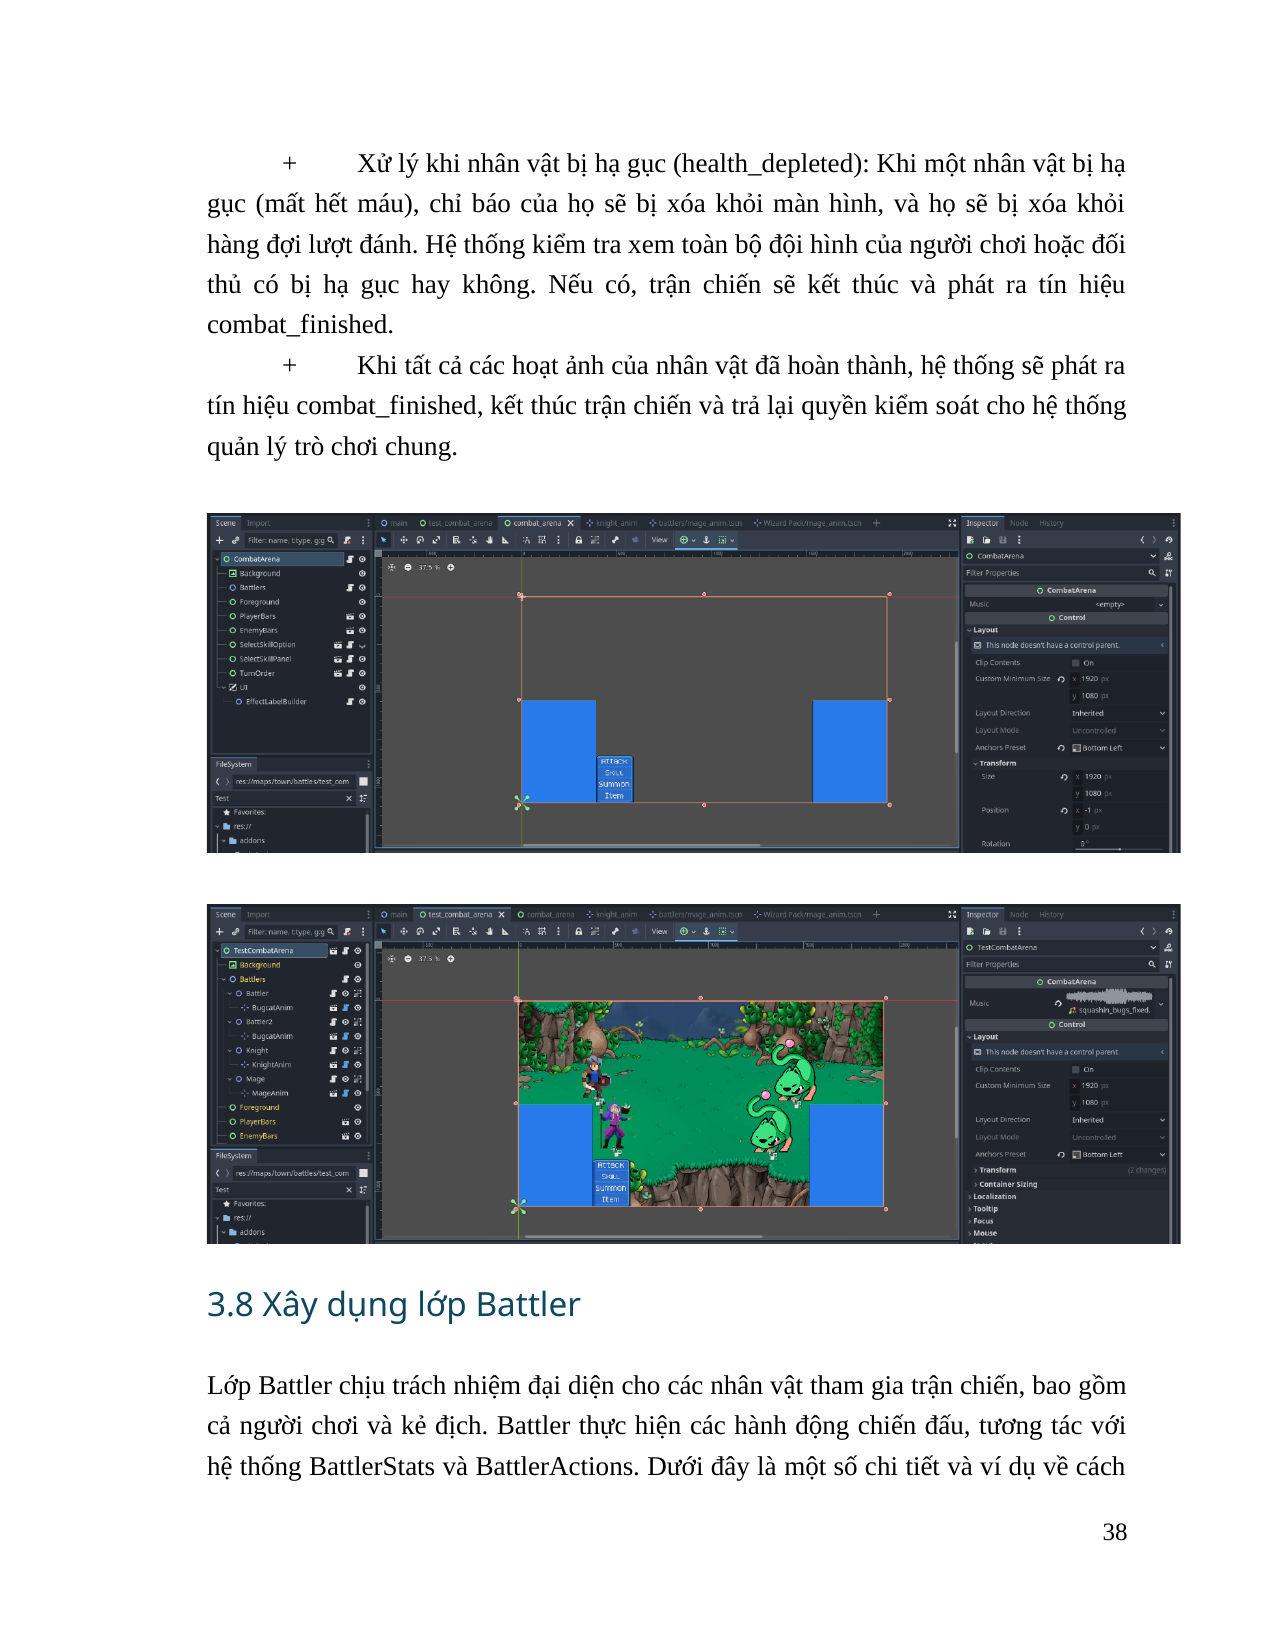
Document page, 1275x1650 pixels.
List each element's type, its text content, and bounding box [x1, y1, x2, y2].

subtitle 3.8 Xây dụng lớp Battler [207, 1281, 1127, 1326]
picture [206, 904, 1181, 1244]
text + Khi tất cả các hoạt ảnh của nhân vật đã hoàn thành, hệ thống sẽ phát ra tín hiệu combat_finished, kết thúc trận chiến và trả lại quyền kiểm soát cho hệ thống quản lý trò chơi chung. [207, 349, 1127, 461]
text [207, 1369, 1127, 1481]
text + Xử lý khi nhân vật bị hạ gục (health_depleted): Khi một nhân vật bị hạ gục (mất hết máu), chỉ báo của họ sẽ bị xóa khỏi màn hình, và họ sẽ bị xóa khỏi hàng đợi lượt đánh. Hệ thống kiểm tra xem toàn bộ đội hình của người chơi hoặc đối thủ có bị hạ gục hay không. Nếu có, trận chiến sẽ kết thúc và phát ra tín hiệu combat_finished. [207, 147, 1127, 340]
picture [206, 513, 1181, 853]
